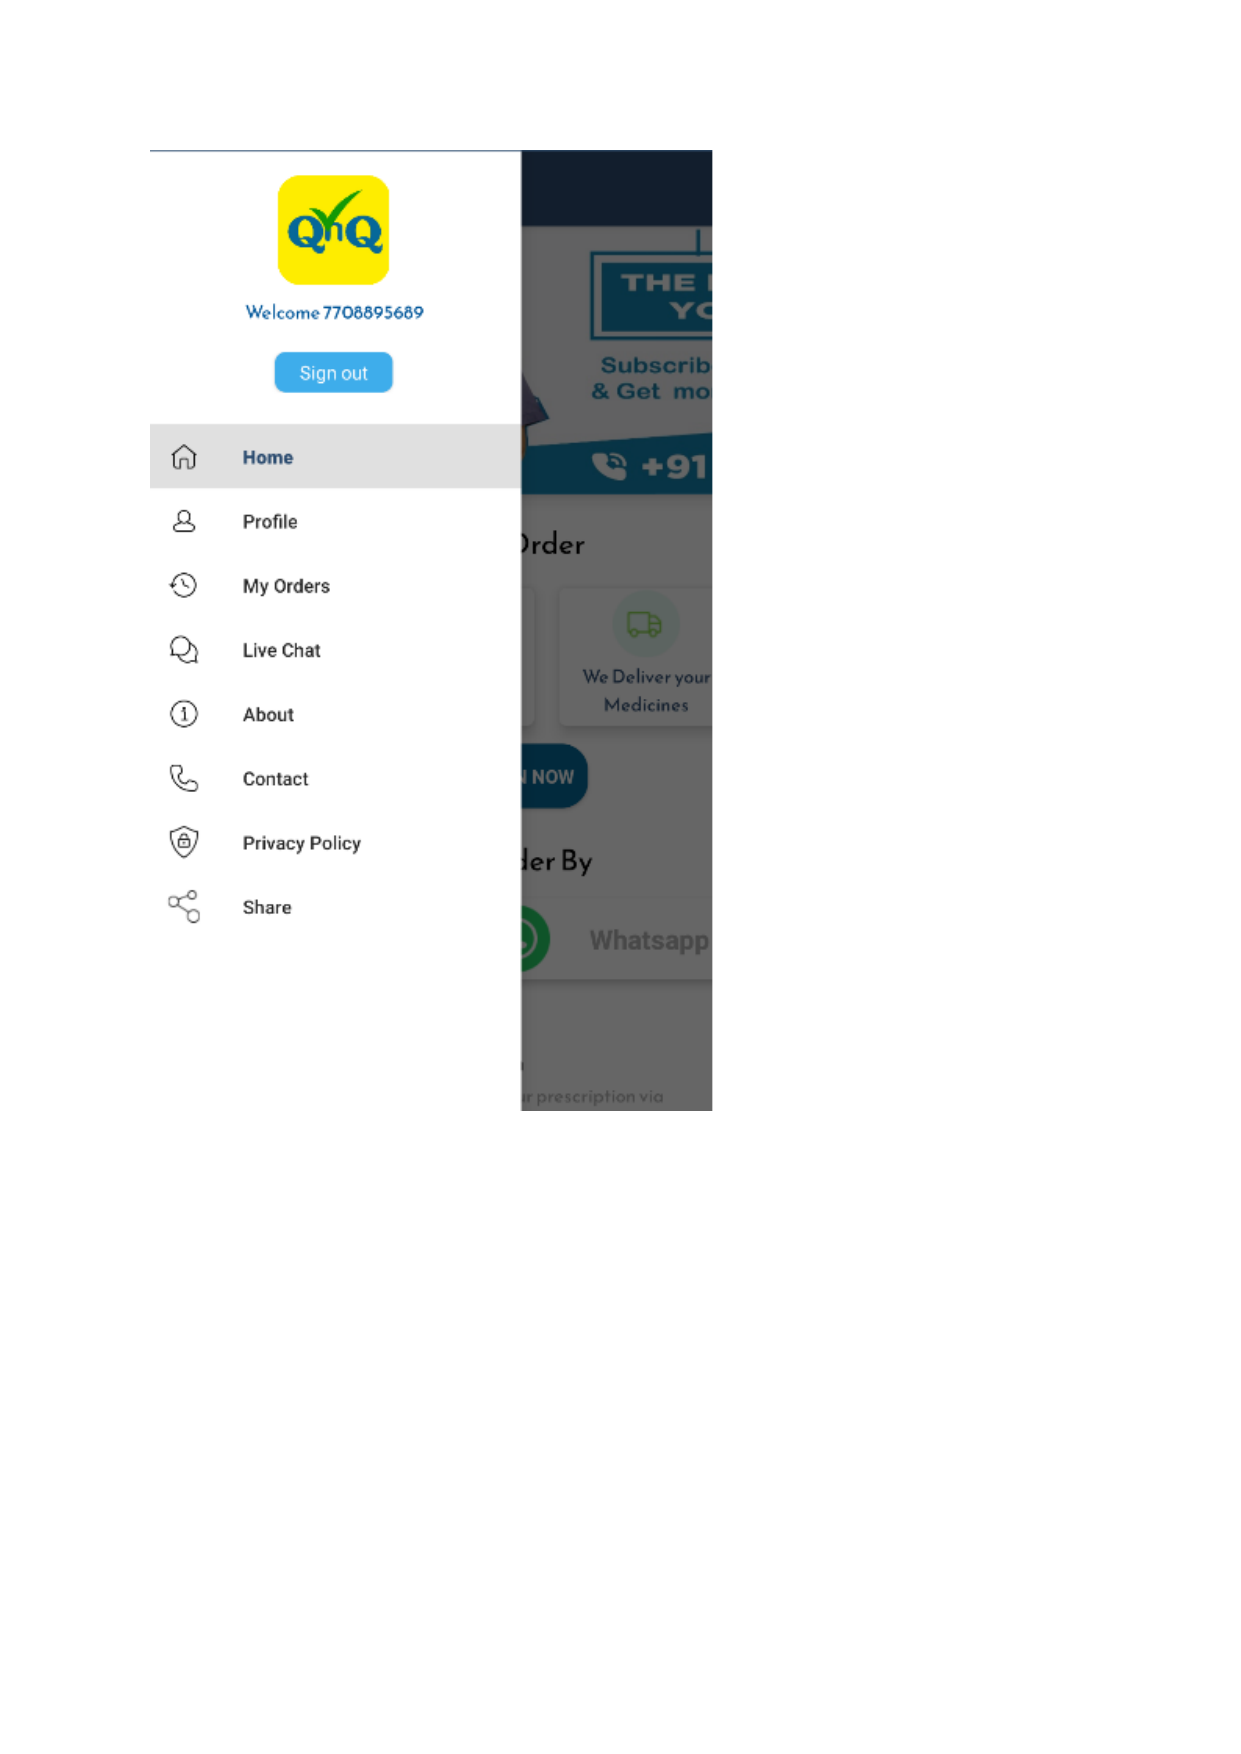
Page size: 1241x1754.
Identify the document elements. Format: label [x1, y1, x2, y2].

picture [150, 150, 713, 1111]
